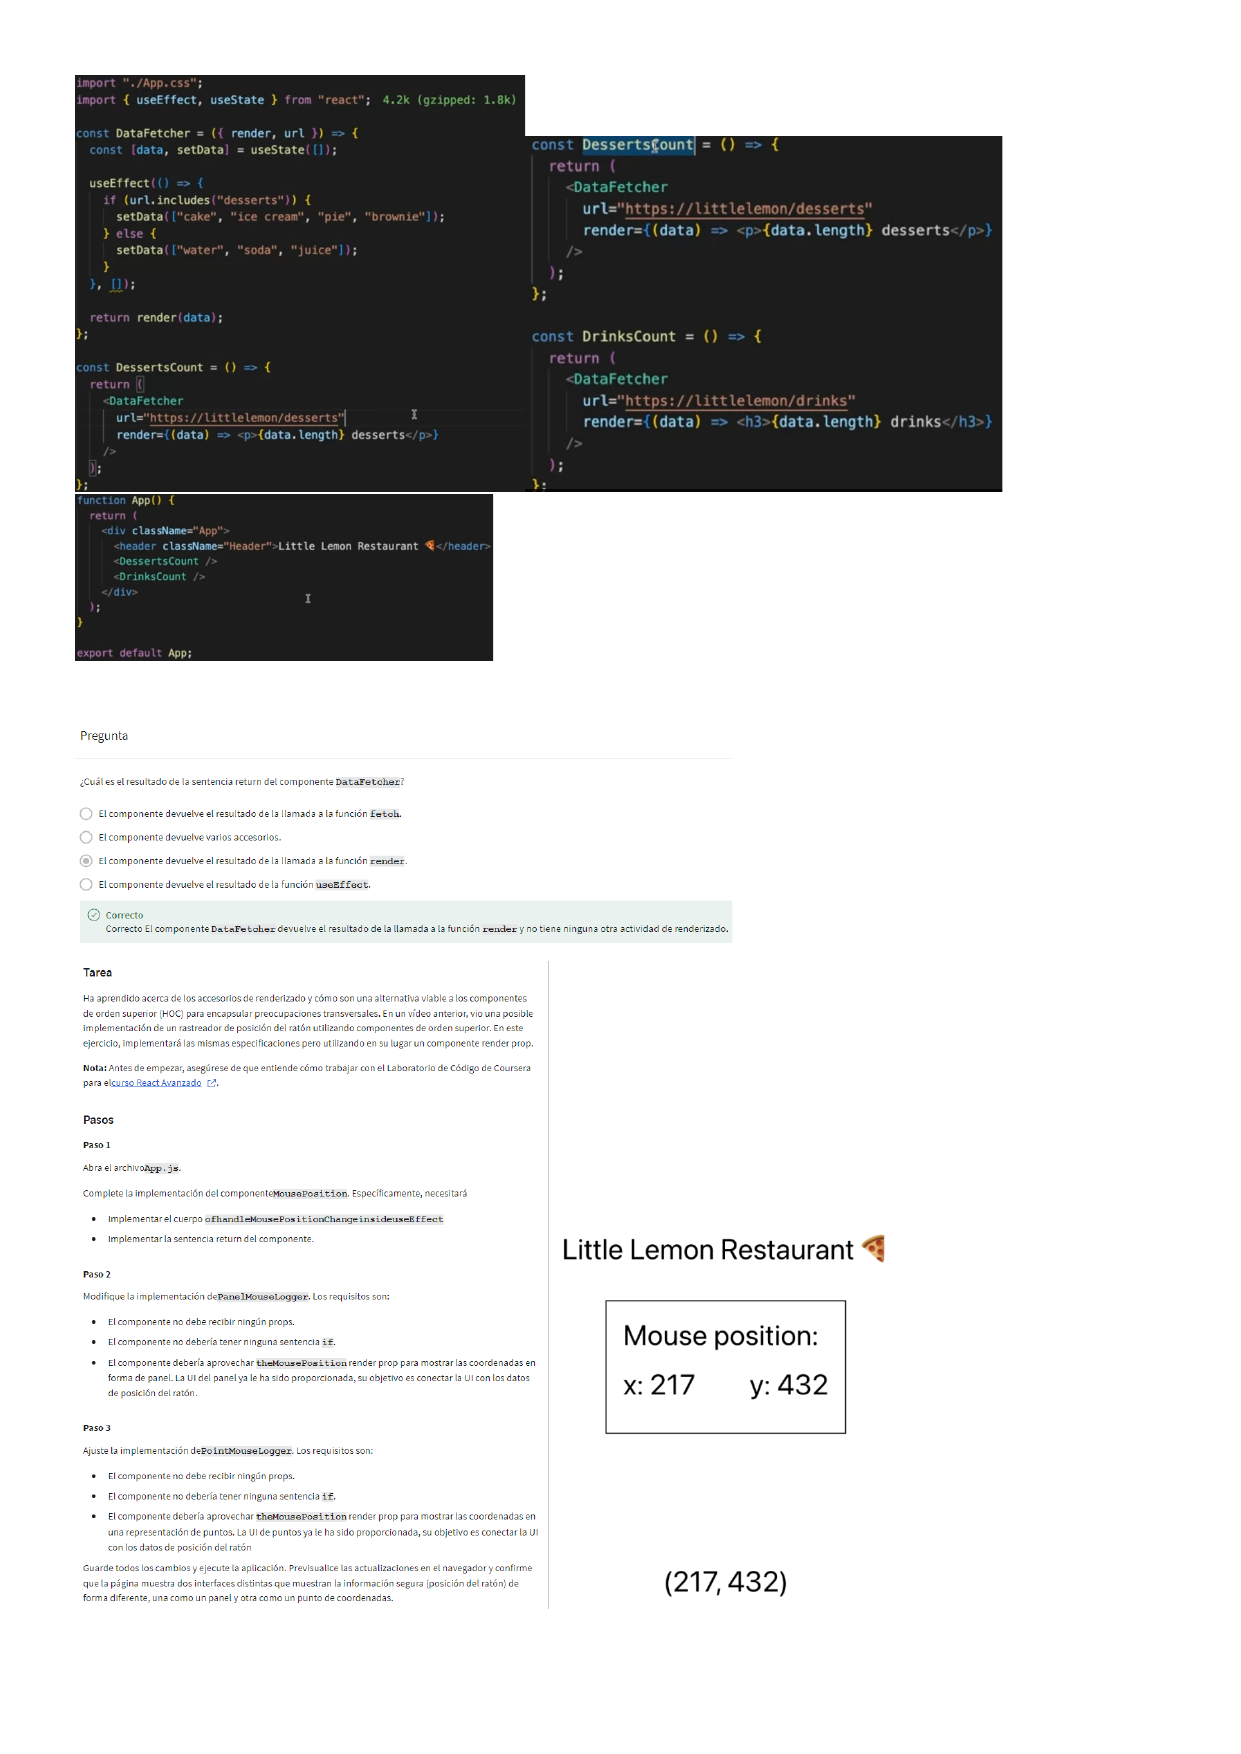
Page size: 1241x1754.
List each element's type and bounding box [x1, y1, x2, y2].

picture [75, 961, 888, 1609]
picture [75, 494, 494, 661]
picture [75, 726, 733, 943]
picture [75, 75, 1003, 492]
